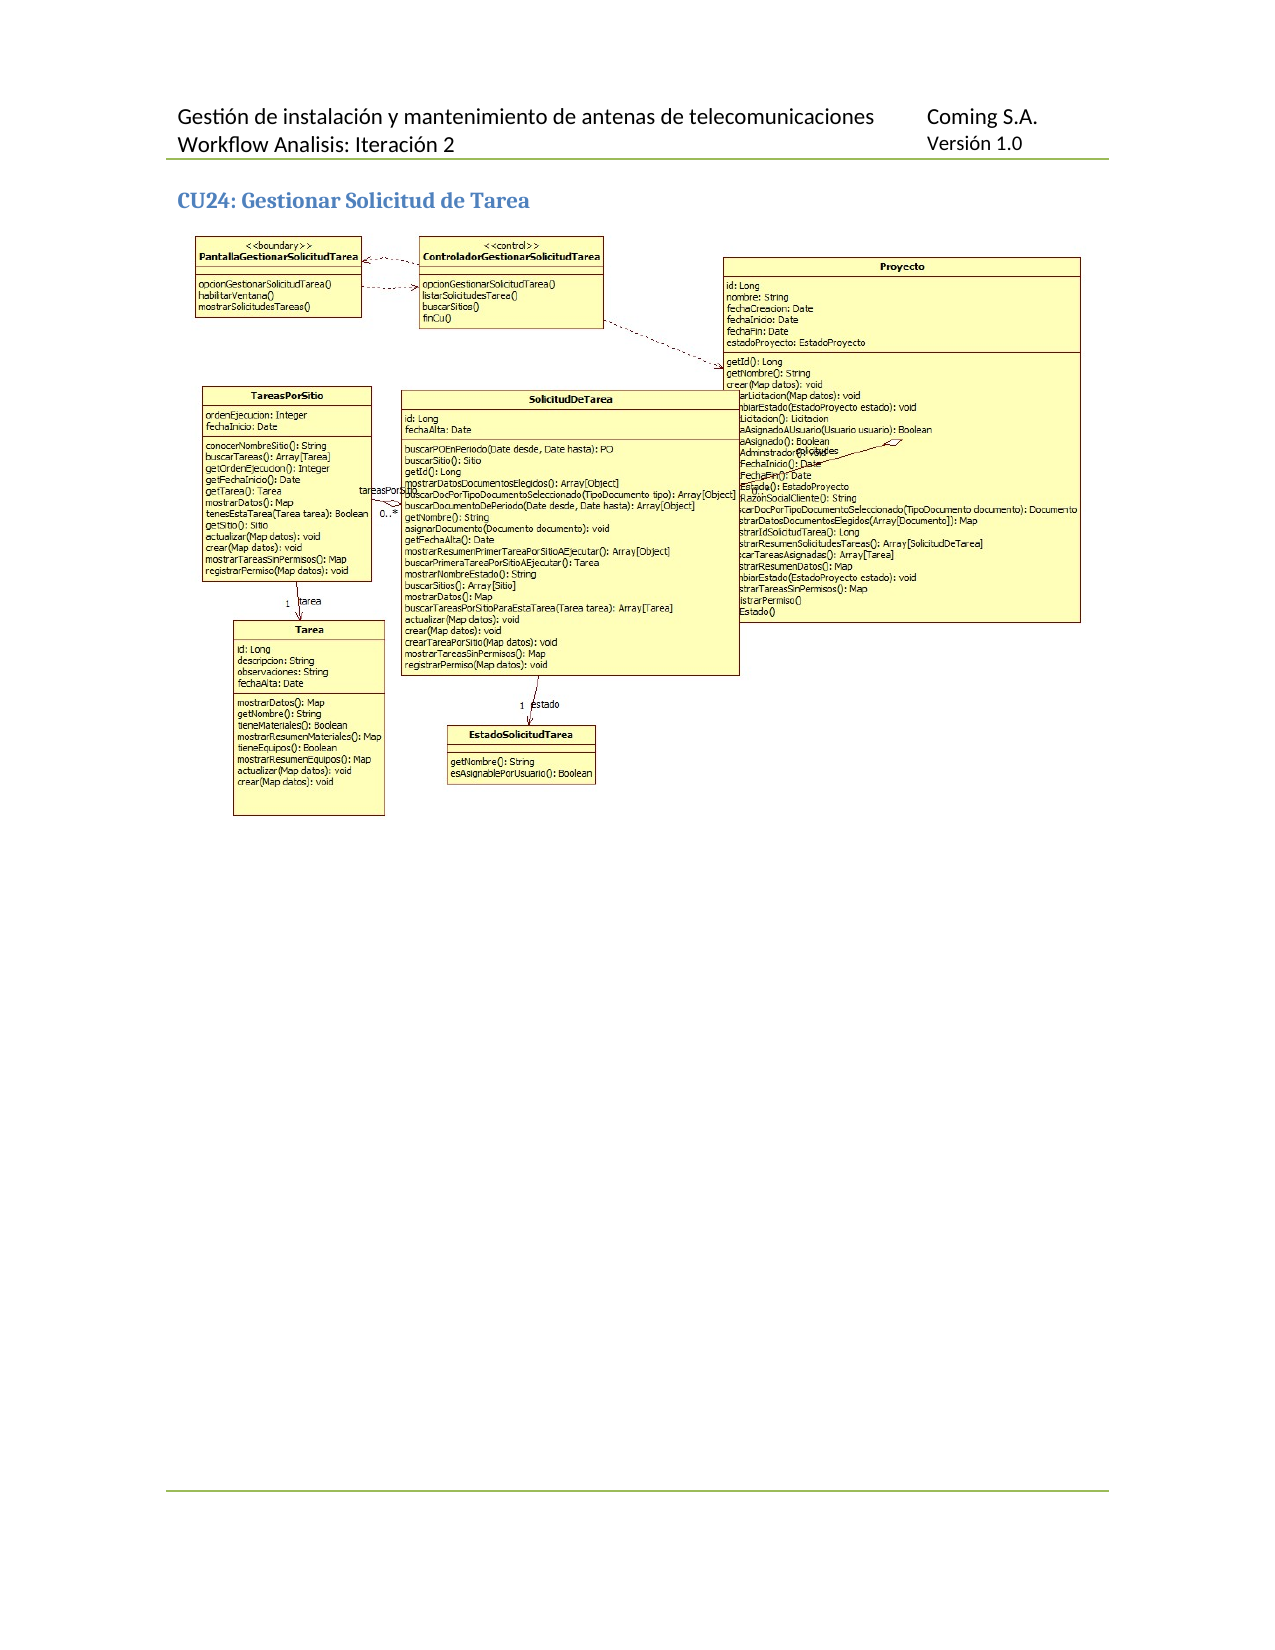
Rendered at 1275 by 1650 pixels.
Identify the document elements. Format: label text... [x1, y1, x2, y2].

subtitle CU24: Gestionar Solicitud de Tarea [177, 188, 1098, 214]
picture [177, 218, 1098, 833]
